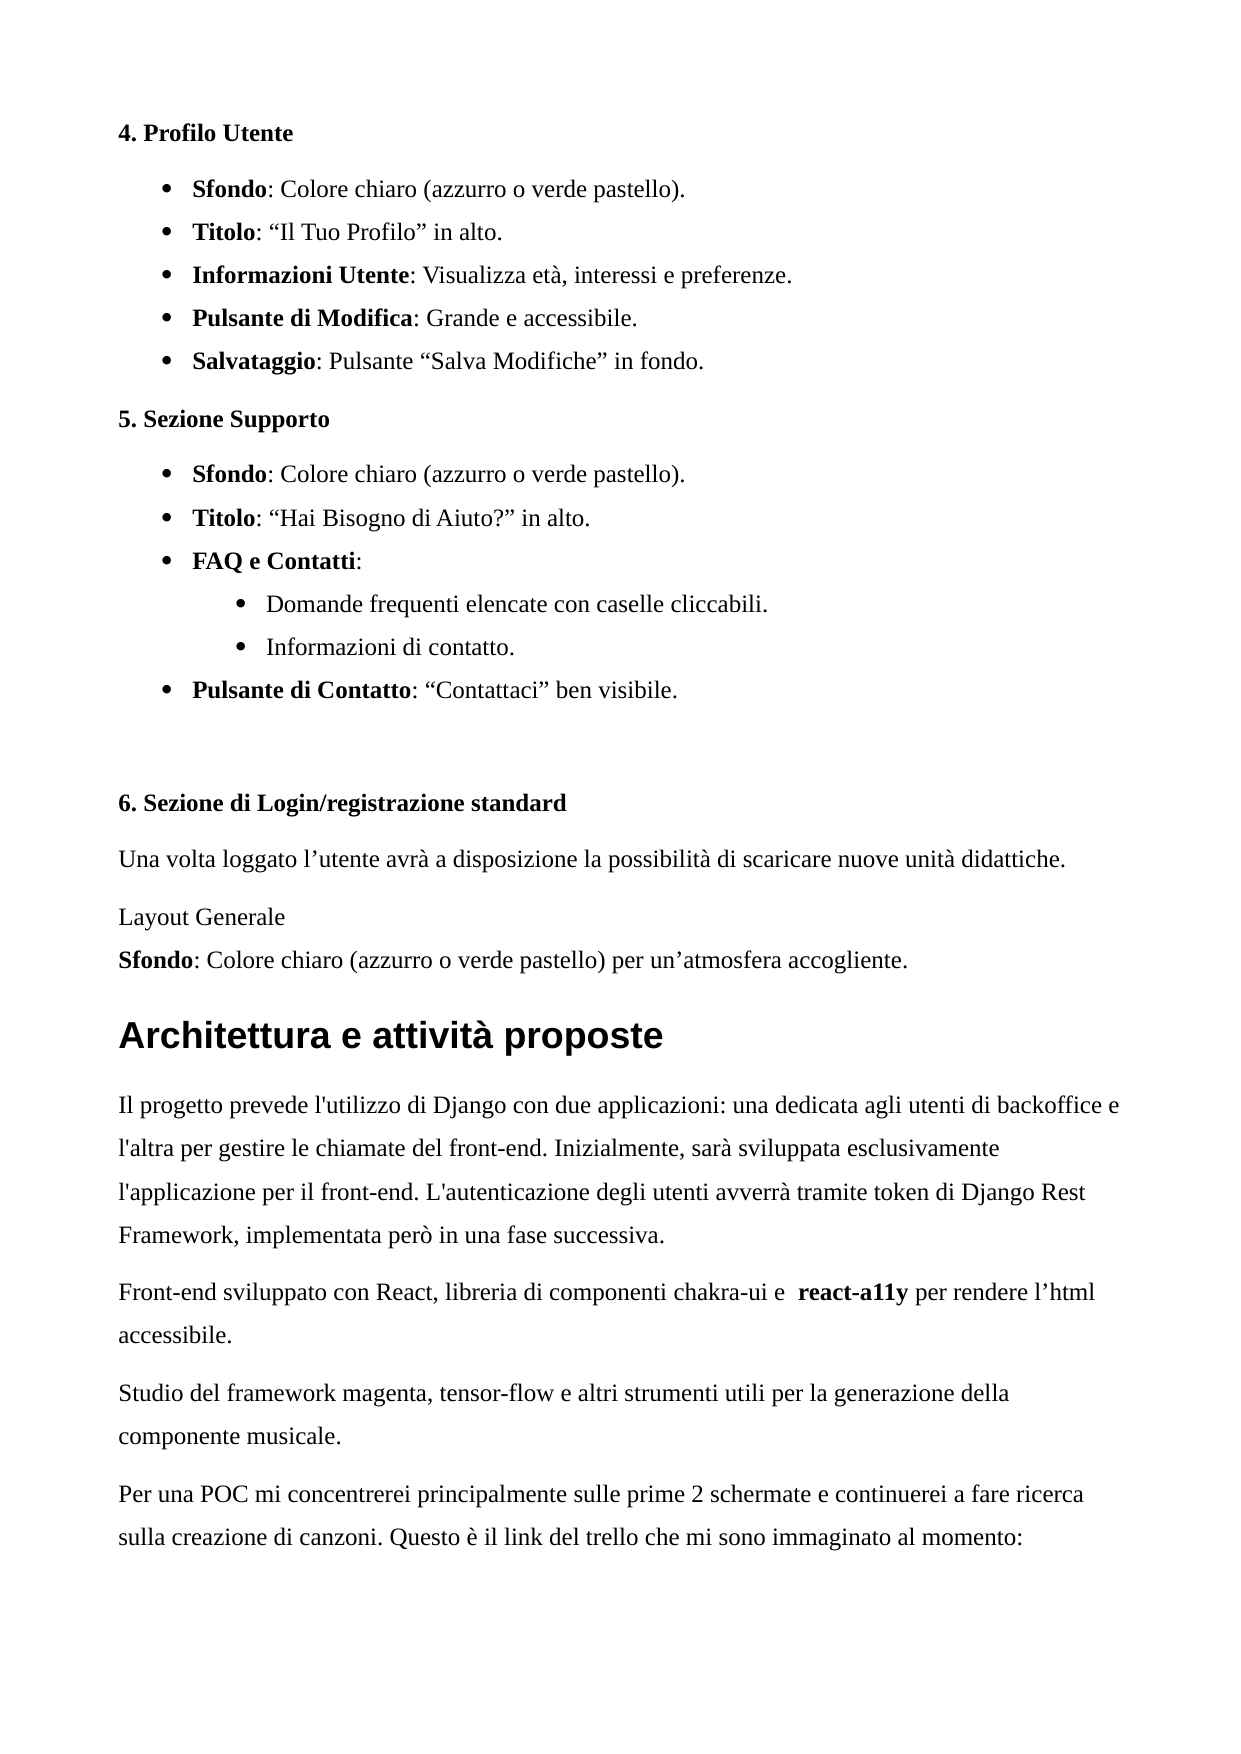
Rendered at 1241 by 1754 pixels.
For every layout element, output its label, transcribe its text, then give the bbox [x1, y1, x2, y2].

list Salvataggio: Pulsante “Salva Modifiche” in fondo. [162, 346, 1122, 375]
subtitle Architettura e attività proposte [118, 1013, 1122, 1056]
list Sfondo: Colore chiaro (azzurro o verde pastello). [162, 174, 1122, 202]
list Informazioni di contatto. [236, 632, 1122, 661]
list Titolo: “Hai Bisogno di Aiuto?” in alto. [162, 503, 1122, 531]
list Sfondo: Colore chiaro (azzurro o verde pastello). [162, 459, 1122, 488]
list Sfondo: Colore chiaro (azzurro o verde pastello) per un’atmosfera accogliente. [118, 945, 1122, 974]
text Una volta loggato l’utente avrà a disposizione la possibilità di scaricare nuove unità didattiche. [118, 844, 1122, 873]
list Pulsante di Contatto: “Contattaci” ben visibile. [162, 675, 1122, 704]
text Il progetto prevede l'utilizzo di Django con due applicazioni: una dedicata agli utenti di backoffice e l'altra per gestire le chiamate del front-end. Inizialmente, sarà sviluppata esclusivamente l'applicazione per il front-end. L'autenticazione degli utenti avverrà tramite token di Django Rest Framework, implementata però in una fase successiva. [118, 1090, 1122, 1248]
list Informazioni Utente: Visualizza età, interessi e preferenze. [162, 260, 1122, 289]
list FAQ e Contatti: [162, 546, 1122, 574]
text Studio del framework magenta, tensor-flow e altri strumenti utili per la generazione della componente musicale. [118, 1378, 1122, 1450]
subtitle 4. Profilo Utente [118, 118, 1122, 147]
list Pulsante di Modifica: Grande e accessibile. [162, 303, 1122, 332]
text Front-end sviluppato con React, libreria di componenti chakra-ui e react-a11y per rendere l’html accessibile. [118, 1277, 1122, 1349]
subtitle 6. Sezione di Login/registrazione standard [118, 788, 1122, 817]
subtitle 5. Sezione Supporto [118, 404, 1122, 433]
list Domande frequenti elencate con caselle cliccabili. [236, 589, 1122, 618]
list Titolo: “Il Tuo Profilo” in alto. [162, 217, 1122, 246]
text Per una POC mi concentrerei principalmente sulle prime 2 schermate e continuerei a fare ricerca sulla creazione di canzoni. Questo è il link del trello che mi sono immaginato al momento: [118, 1479, 1122, 1551]
list Layout Generale [118, 902, 1122, 931]
